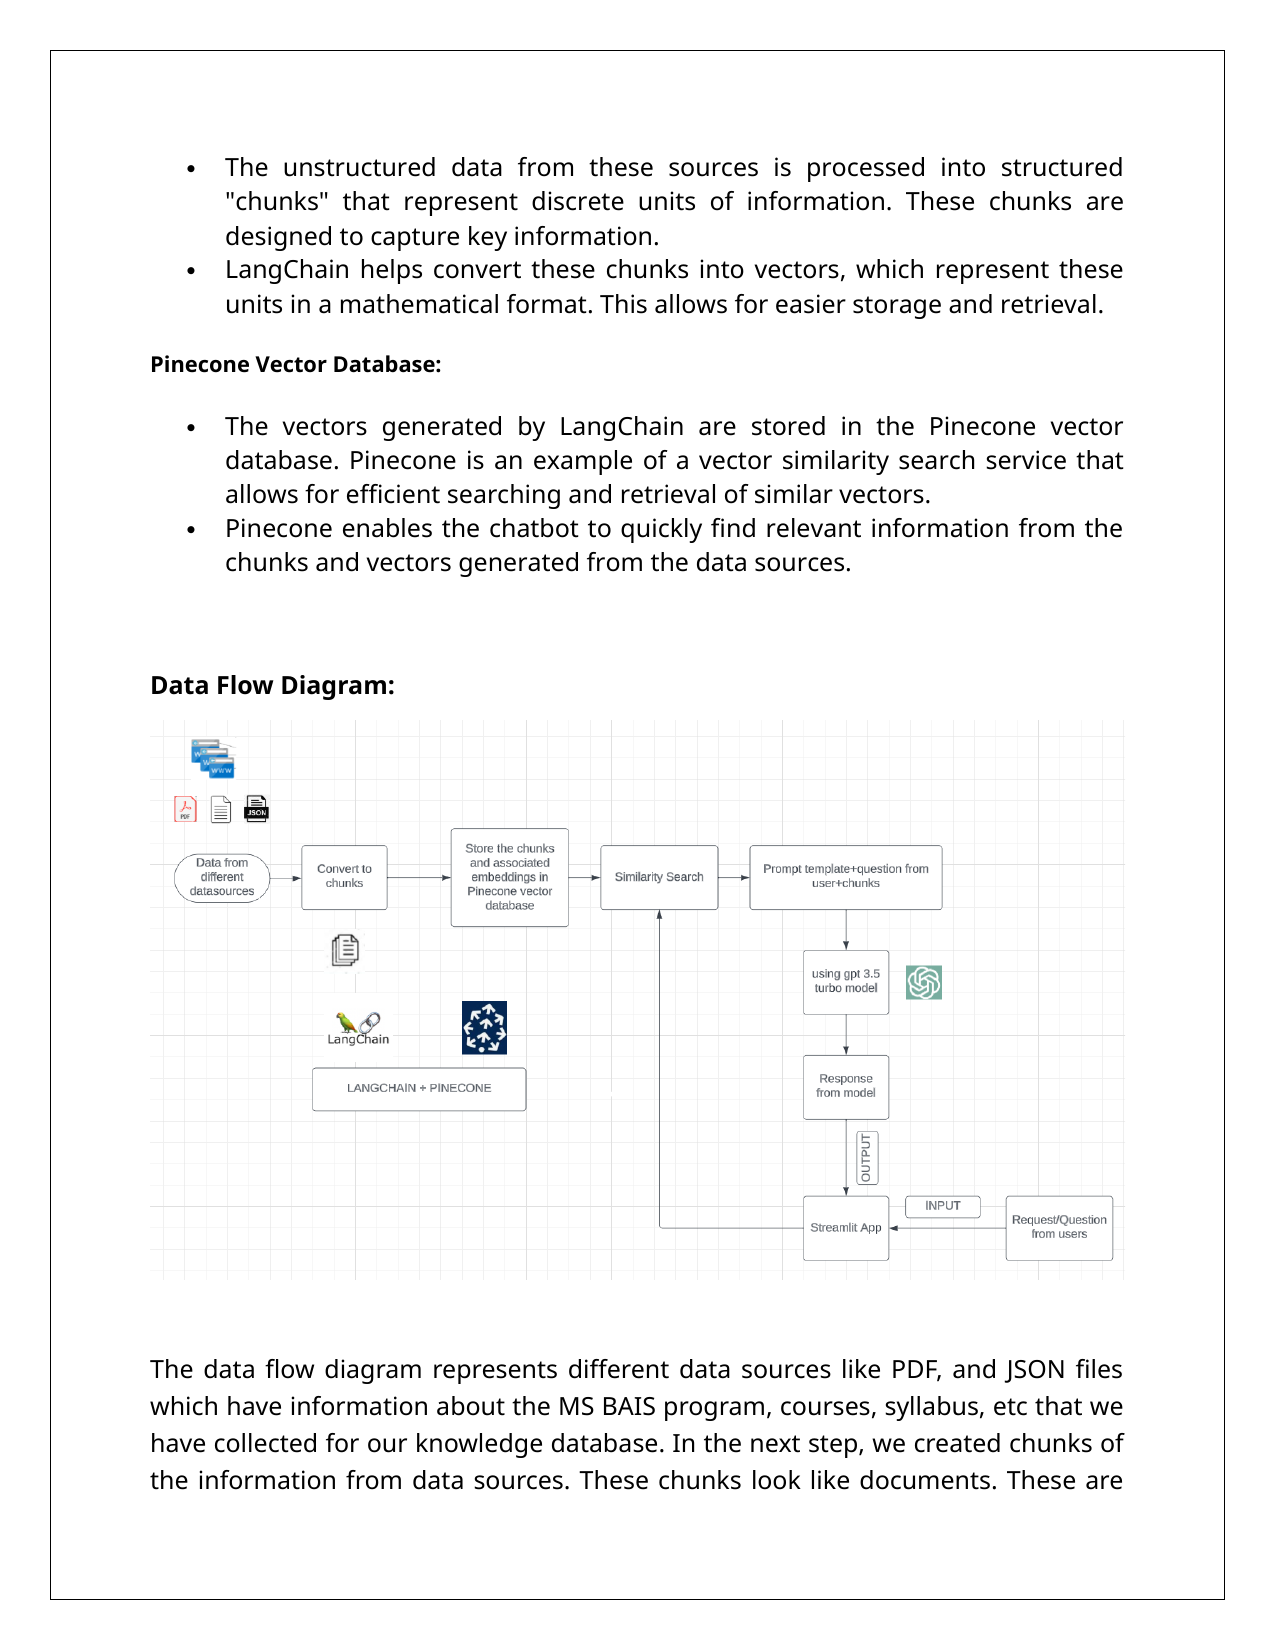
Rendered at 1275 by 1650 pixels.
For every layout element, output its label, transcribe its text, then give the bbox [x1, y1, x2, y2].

list LangChain helps convert these chunks into vectors, which represent these units in a mathematical format. This allows for easier storage and retrieval. [187, 252, 1125, 320]
text Pinecone Vector Database: [150, 349, 1125, 379]
list The unstructured data from these sources is processed into structured "chunks" that represent discrete units of information. These chunks are designed to capture key information. [187, 150, 1125, 252]
text Data Flow Diagram: [150, 667, 1125, 701]
list The vectors generated by LangChain are stored in the Pinecone vector database. Pinecone is an example of a vector similarity search service that allows for efficient searching and retrieval of similar vectors. [187, 408, 1125, 511]
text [150, 1352, 1125, 1496]
list Pinecone enables the chatbot to quickly find relevant information from the chunks and vectors generated from the data sources. [187, 511, 1125, 579]
picture [150, 720, 1125, 1280]
